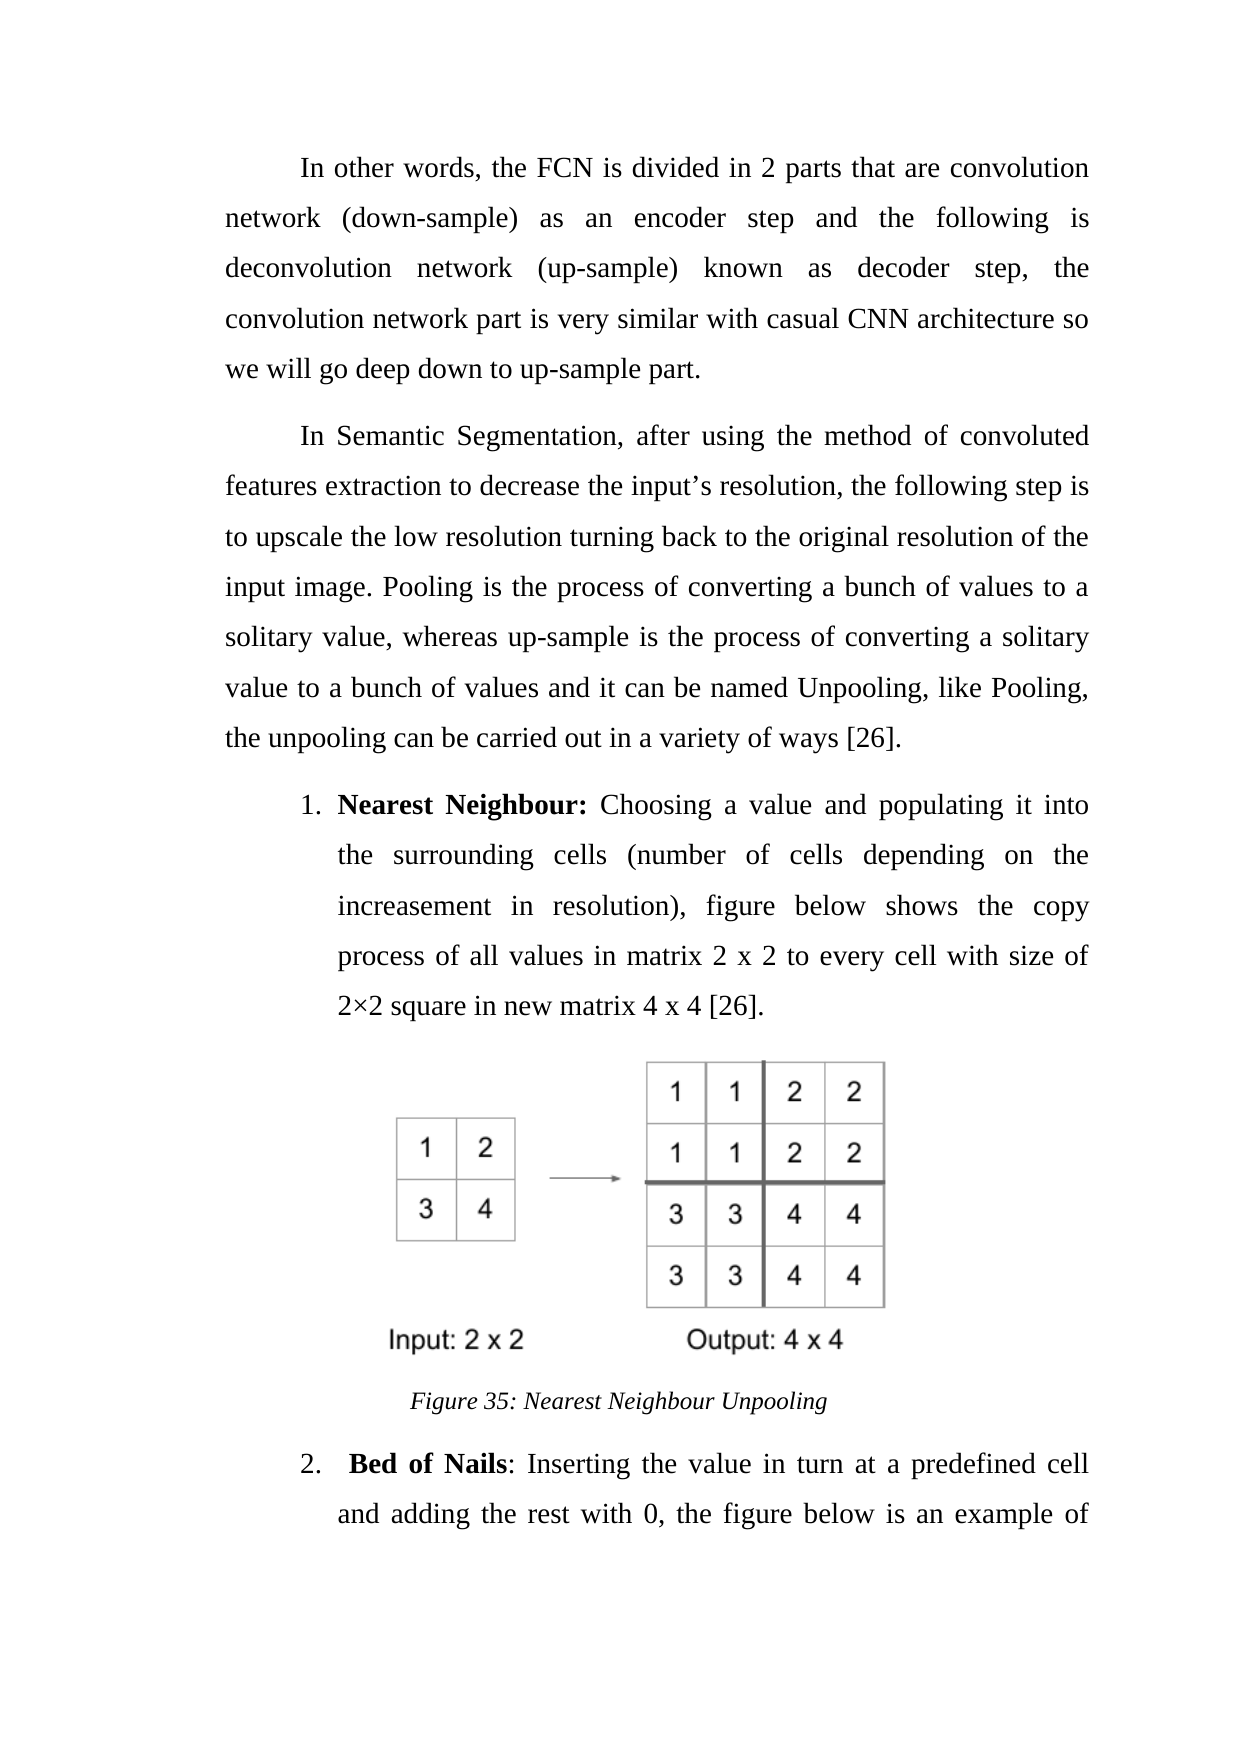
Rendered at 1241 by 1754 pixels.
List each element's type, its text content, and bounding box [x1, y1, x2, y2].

text In Semantic Segmentation, after using the method of convoluted features extraction to decrease the input’s resolution, the following step is to upscale the low resolution turning back to the original resolution of the input image. Pooling is the process of converting a bunch of values to a solitary value, whereas up-sample is the process of converting a solitary value to a bunch of values and it can be named Unpooling, like Pooling, the unpooling can be carried out in a variety of ways [26]. [225, 418, 1090, 754]
picture [350, 1055, 891, 1356]
text Figure 35: Nearest Neighbour Unpooling [300, 1386, 937, 1415]
text In other words, the FCN is divided in 2 parts that are convolution network (down-sample) as an encoder step and the following is deconvolution network (up-sample) known as decoder step, the convolution network part is very similar with casual CNN architecture so we will go deep down to up-sample part. [225, 150, 1090, 385]
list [300, 1446, 1090, 1529]
list Nearest Neighbour: Choosing a value and populating it into the surrounding cells (number of cells depending on the increasement in resolution), figure below shows the copy process of all values in matrix 2 x 2 to every cell with size of 2×2 square in new matrix 4 x 4 [26]. [300, 787, 1090, 1022]
